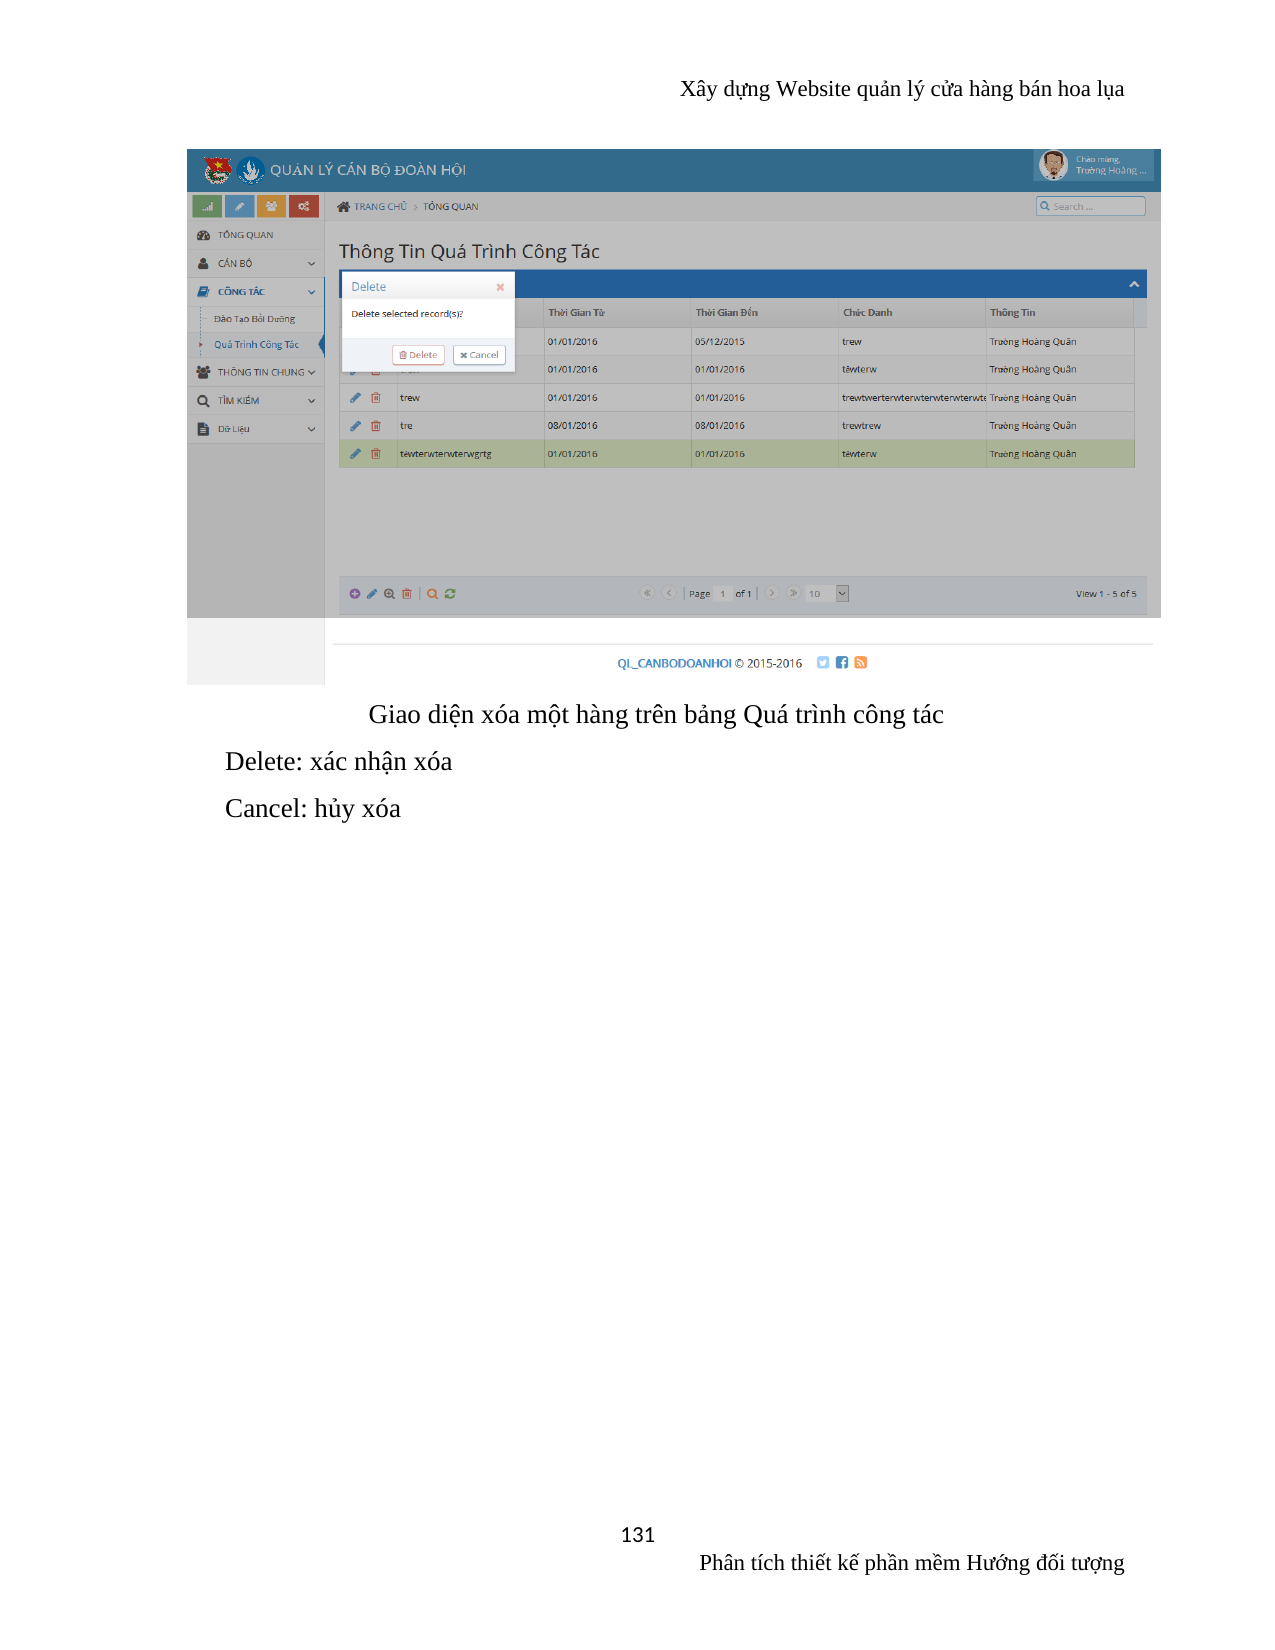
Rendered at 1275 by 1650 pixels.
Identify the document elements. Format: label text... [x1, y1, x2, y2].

picture [187, 149, 1161, 685]
list Delete: xác nhận xóa [187, 745, 1125, 776]
list Cancel: hủy xóa [187, 792, 1125, 823]
list Giao diện xóa một hàng trên bảng Quá trình công tác [187, 698, 1125, 729]
